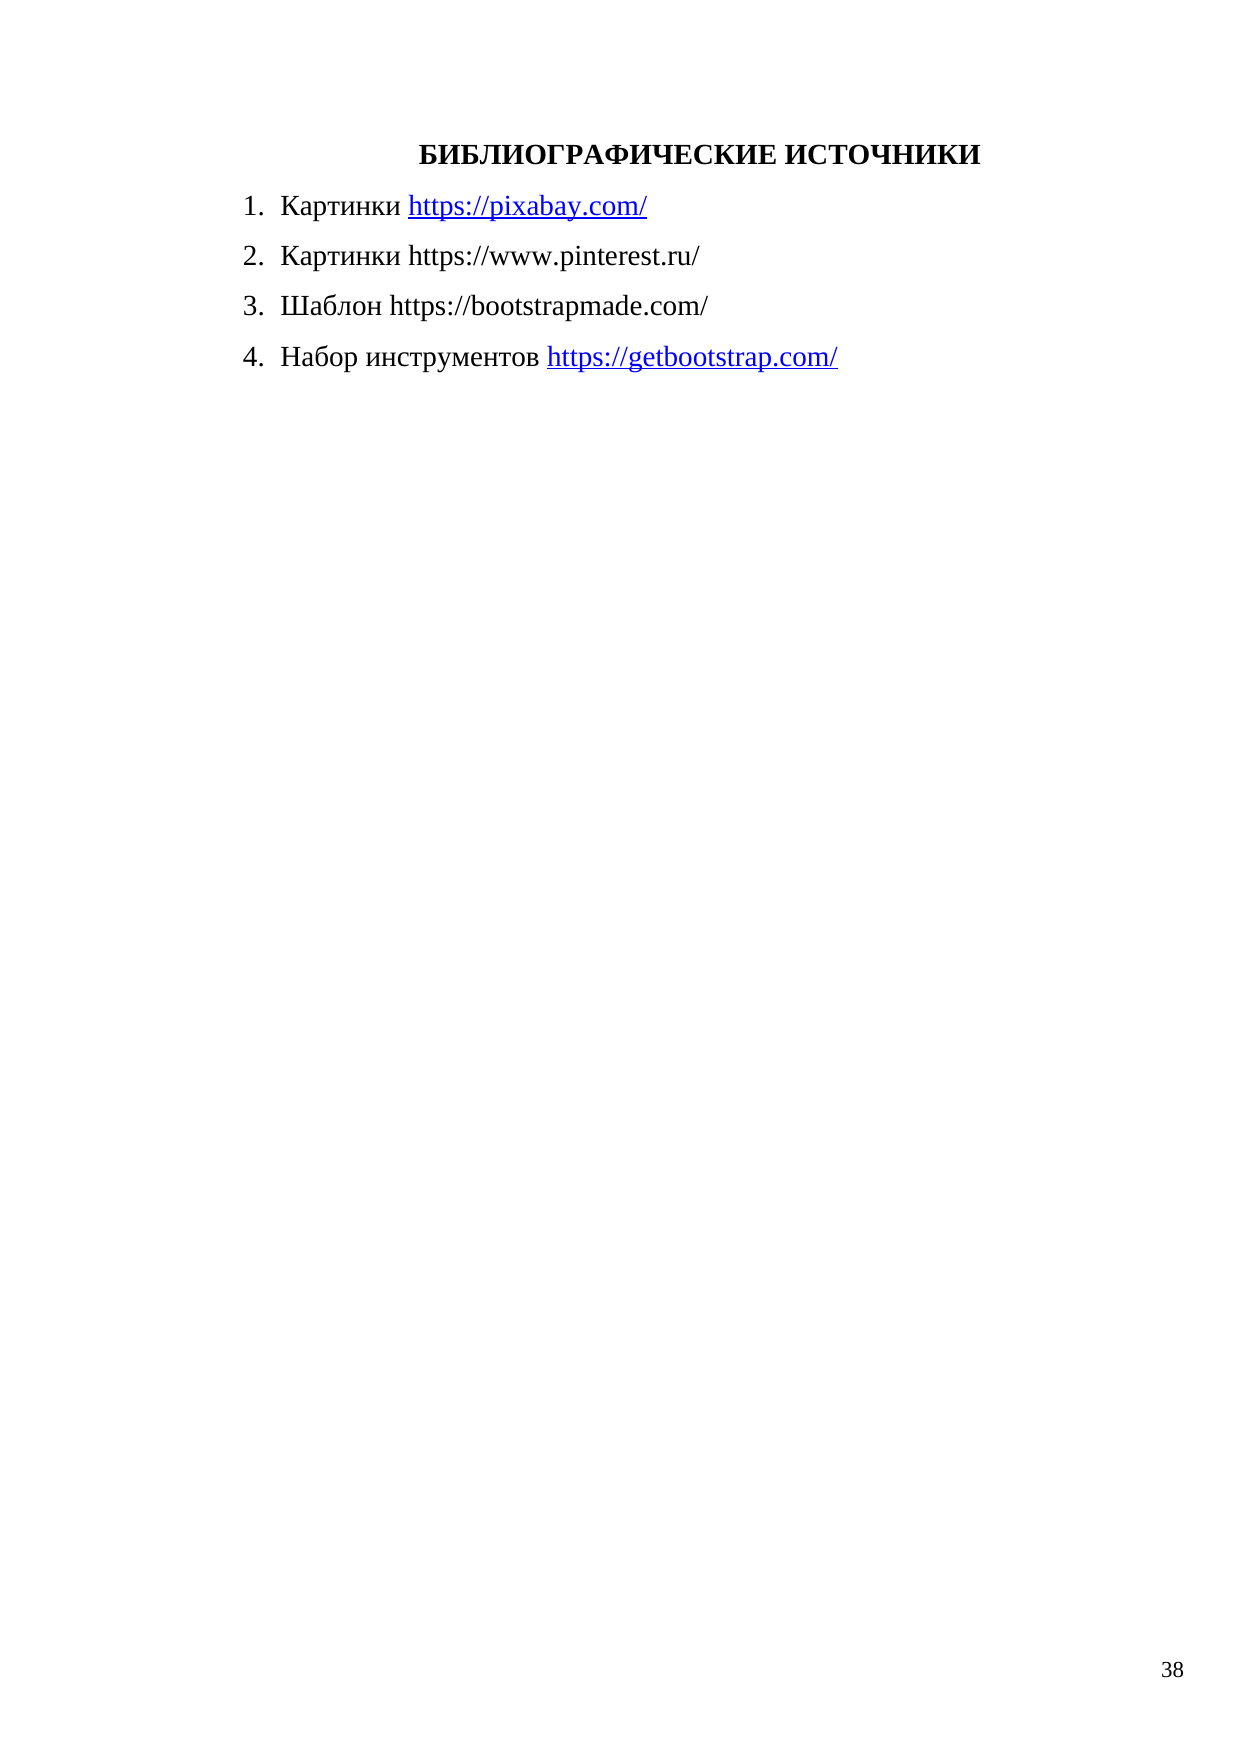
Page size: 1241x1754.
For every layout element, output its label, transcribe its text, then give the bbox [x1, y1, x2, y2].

list Набор инструментов https://getbootstrap.com/ [243, 339, 1194, 372]
list Картинки https://pixabay.com/ [243, 188, 1194, 221]
list Шаблон https://bootstrapmade.com/ [243, 288, 1194, 322]
text БИБЛИОГРАФИЧЕСКИЕ ИСТОЧНИКИ [131, 137, 1194, 171]
list Картинки https://www.pinterest.ru/ [243, 238, 1194, 272]
